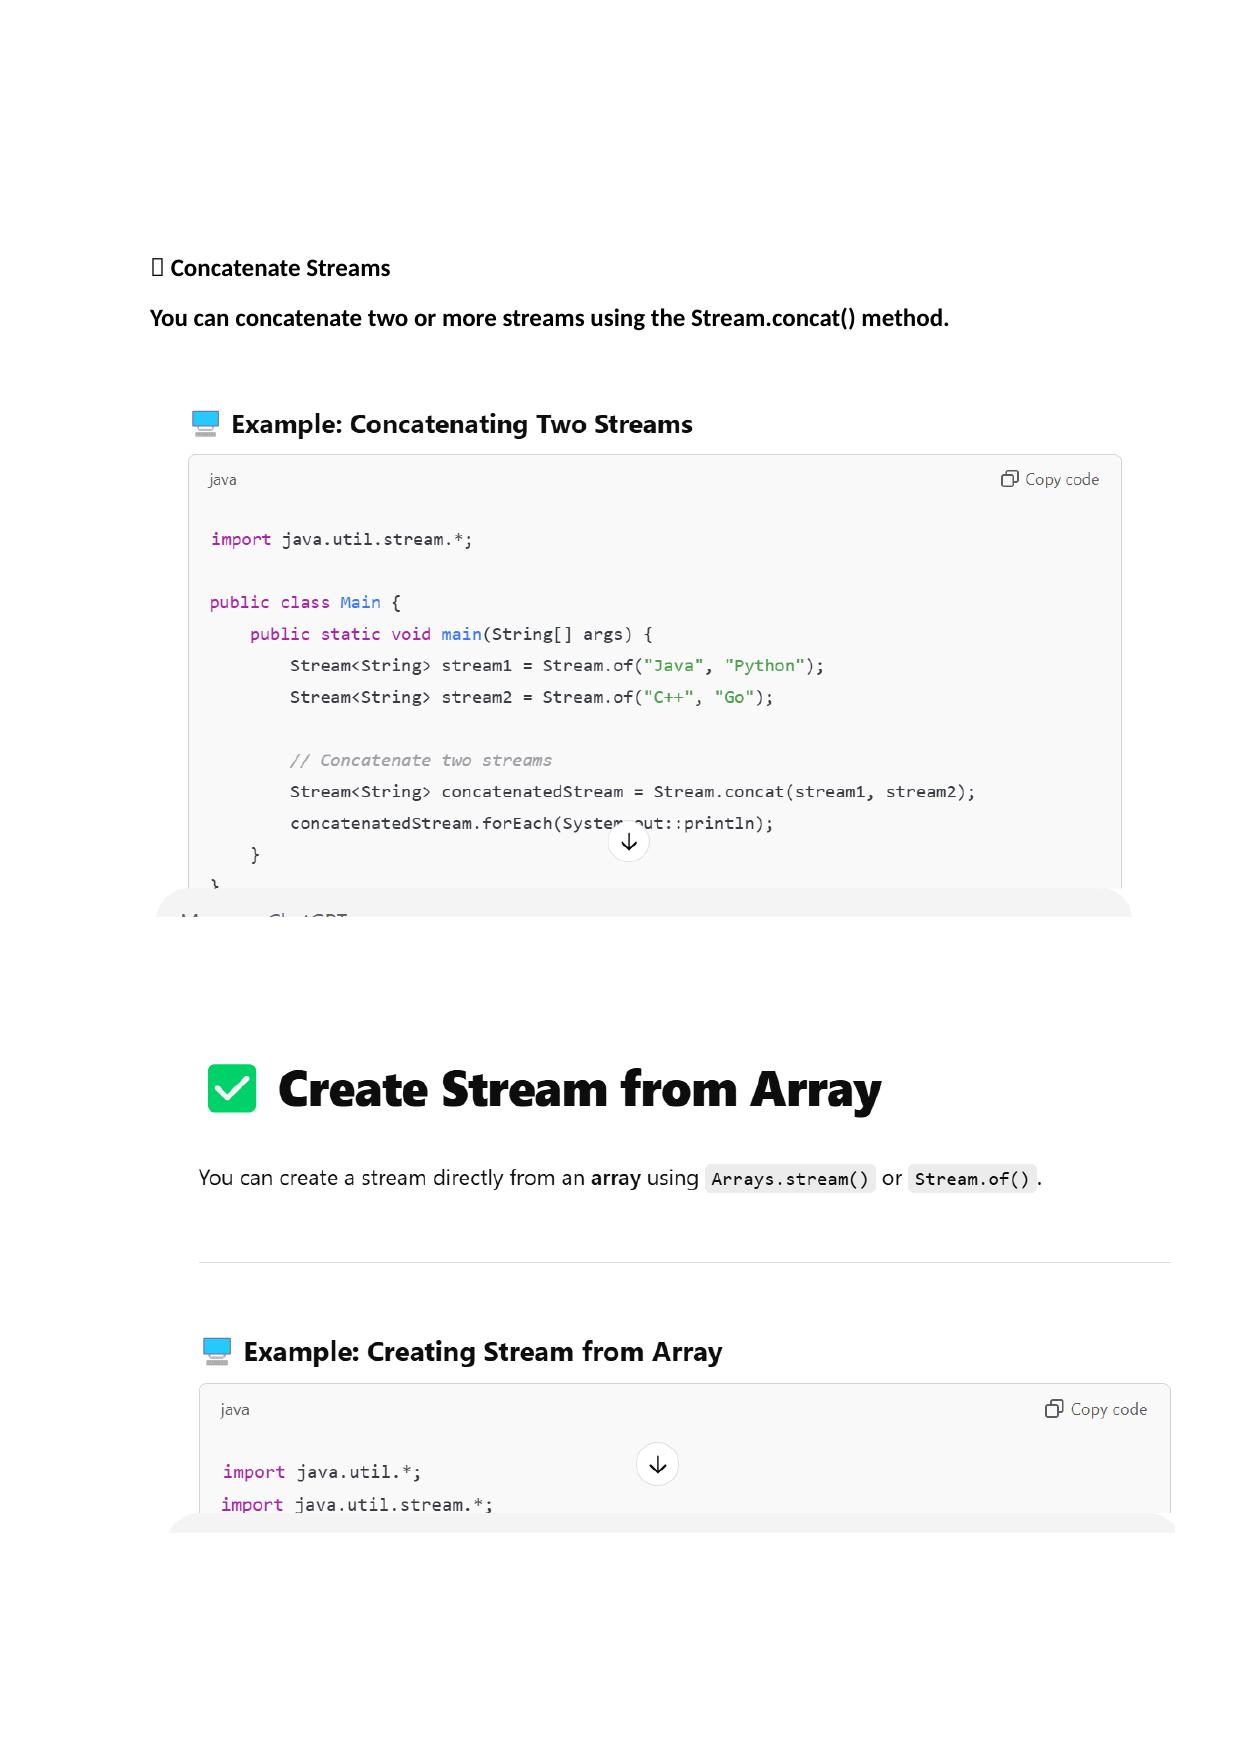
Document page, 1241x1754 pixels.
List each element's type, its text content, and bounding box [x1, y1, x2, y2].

picture [150, 1034, 1175, 1533]
text ✅ Concatenate Streams [150, 249, 1090, 283]
picture [150, 401, 1207, 917]
text You can concatenate two or more streams using the Stream.concat() method. [150, 303, 1090, 333]
